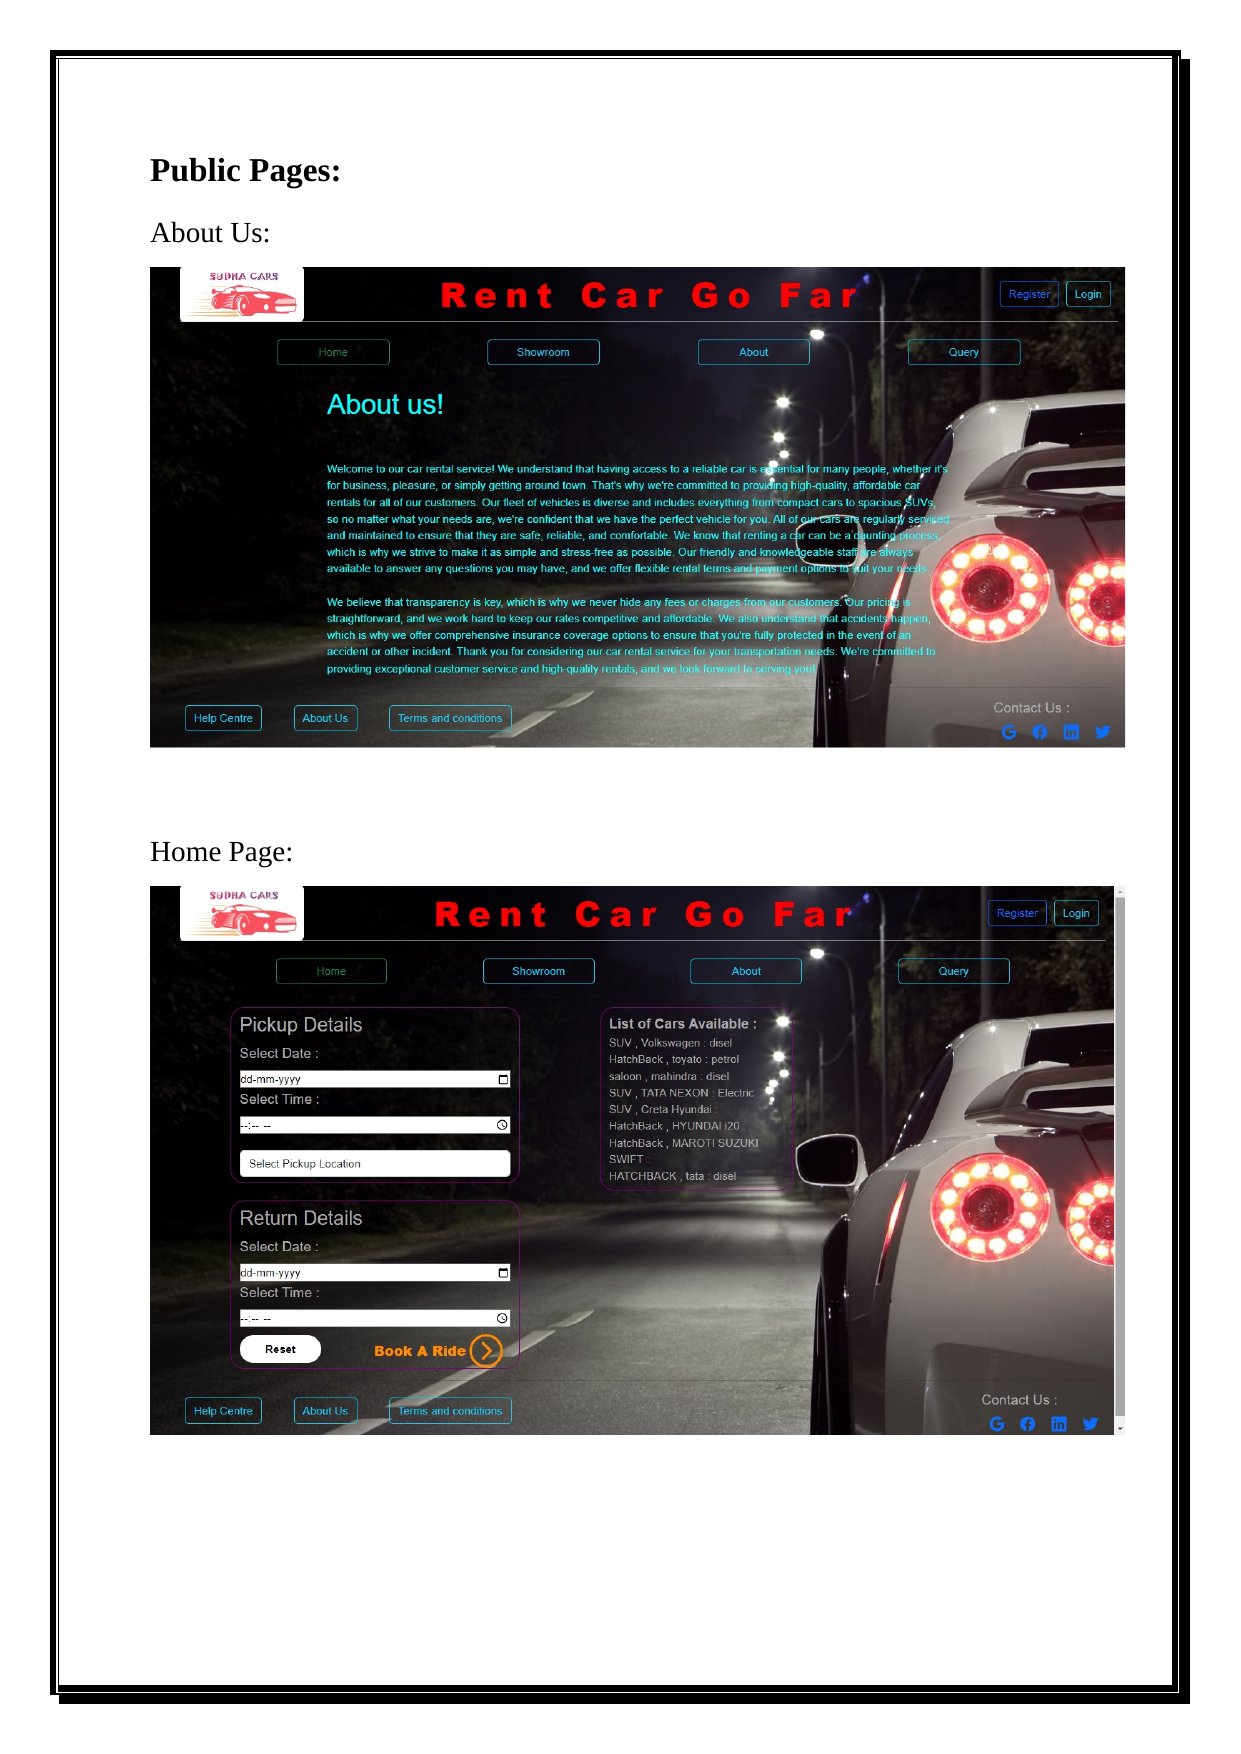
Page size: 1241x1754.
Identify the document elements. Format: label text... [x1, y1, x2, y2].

text Home Page: [150, 834, 1081, 867]
text Public Pages: [150, 150, 1081, 188]
picture [150, 886, 1125, 1435]
text About Us: [150, 215, 1081, 248]
picture [150, 267, 1125, 816]
